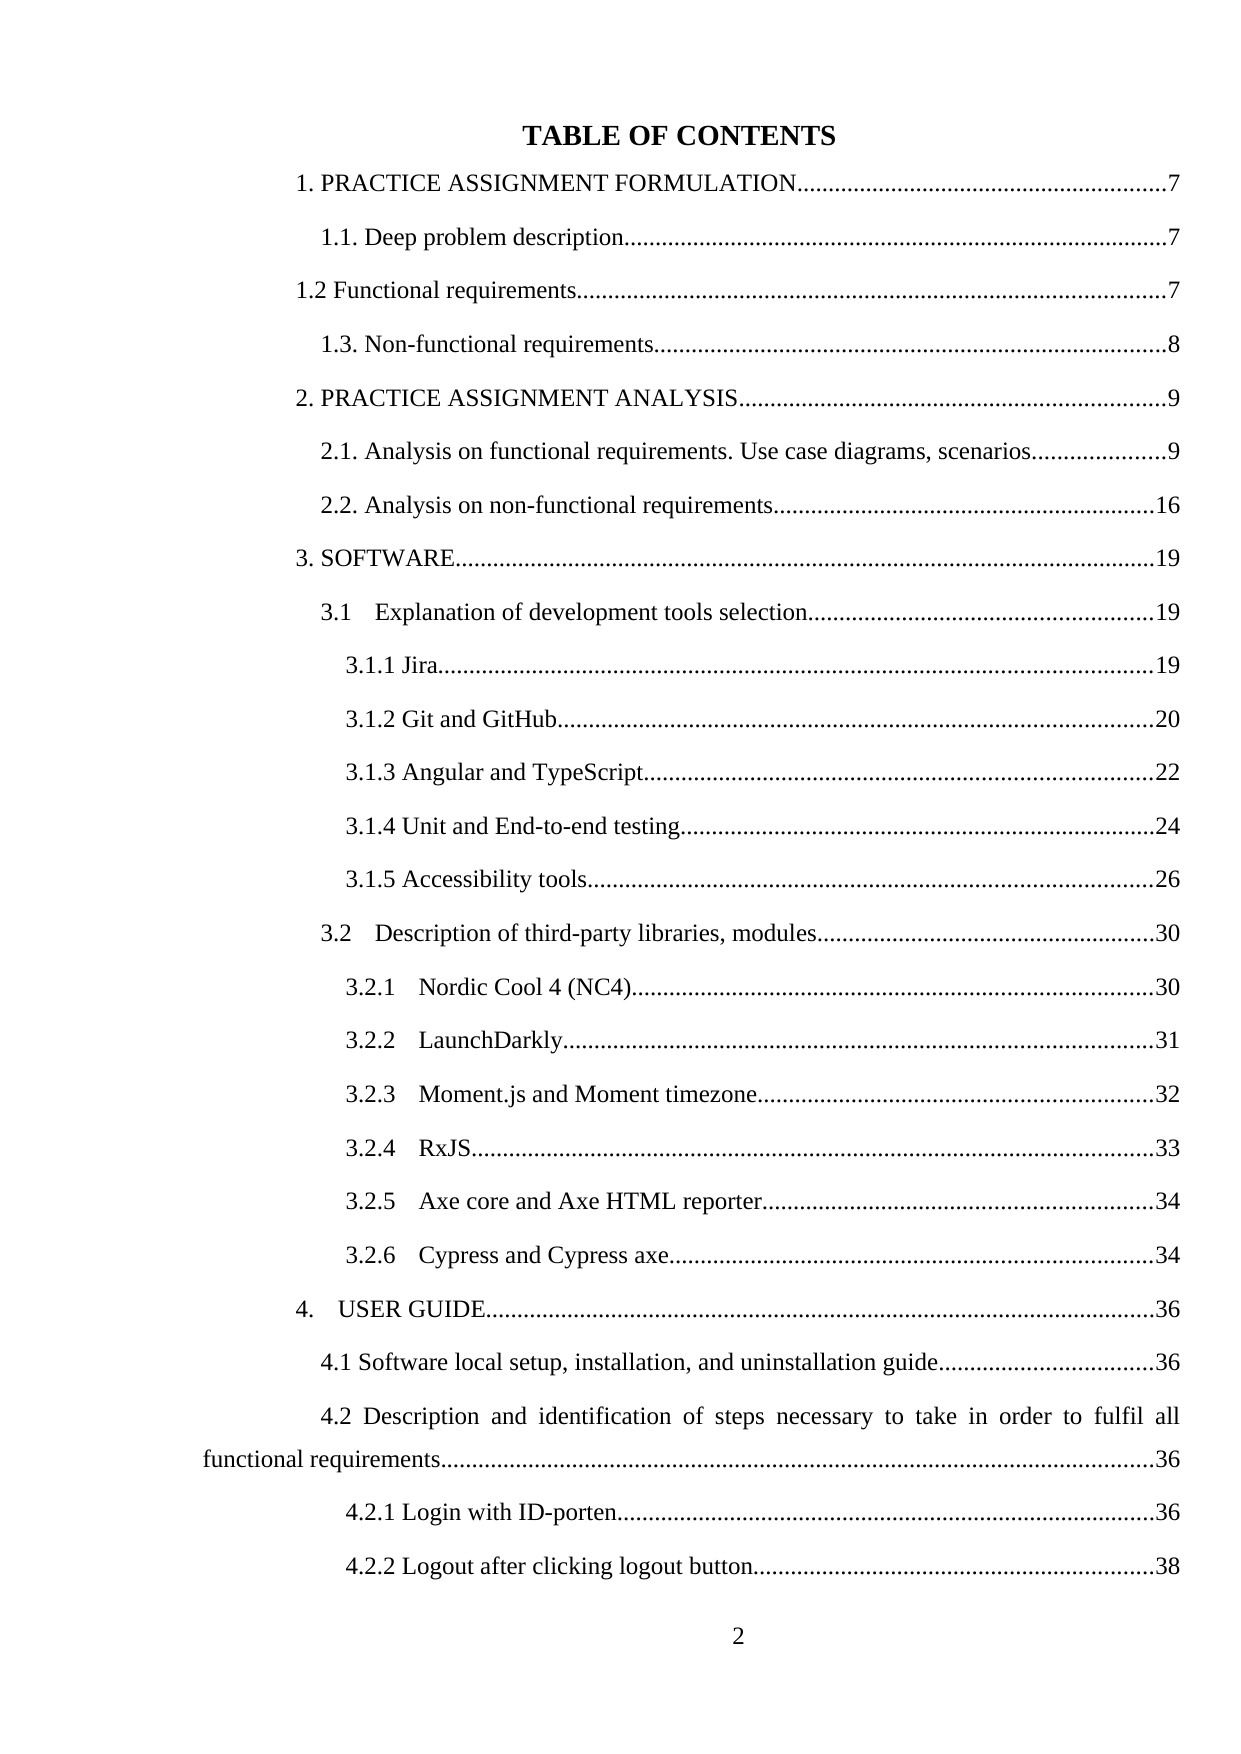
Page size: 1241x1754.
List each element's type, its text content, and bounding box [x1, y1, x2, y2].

text TABLE OF CONTENTS [177, 118, 1181, 152]
text 4.2.2 Logout after clicking logout button 38 [227, 1551, 1181, 1580]
text 3.2.5 Axe core and Axe HTML reporter 34 [227, 1186, 1181, 1215]
text 3.2.6 Cypress and Cypress axe 34 [227, 1240, 1181, 1269]
text 1.1. Deep problem description 7 [202, 222, 1181, 251]
text 3.1.2 Git and GitHub 20 [227, 704, 1181, 733]
text 2.2. Analysis on non-functional requirements. 16 [202, 490, 1181, 518]
text 3. SOFTWARE 19 [177, 543, 1181, 572]
text 3.2.1 Nordic Cool 4 (NC4) 30 [227, 972, 1181, 1001]
text 3.1 Explanation of development tools selection. 19 [202, 597, 1181, 626]
text 4.2.1 Login with ID-porten 36 [227, 1497, 1181, 1526]
text 2. PRACTICE ASSIGNMENT ANALYSIS 9 [177, 383, 1181, 411]
text 3.2 Description of third-party libraries, modules. 30 [202, 918, 1181, 947]
text 3.1.5 Accessibility tools 26 [227, 864, 1181, 893]
text 1.3. Non-functional requirements 8 [202, 329, 1181, 358]
text 2.1. Analysis on functional requirements. Use case diagrams, scenarios. 9 [202, 436, 1181, 465]
text 3.1.1 Jira 19 [227, 650, 1181, 679]
text 3.2.3 Moment.js and Moment timezone 32 [227, 1079, 1181, 1108]
text 3.2.4 RxJS 33 [227, 1133, 1181, 1161]
text 4.2 Description and identification of steps necessary to take in order to fulfil all functional requirements. 36 [202, 1401, 1181, 1473]
text 1.2 Functional requirements 7 [177, 276, 1181, 304]
text 1. PRACTICE ASSIGNMENT FORMULATION 7 [177, 168, 1181, 197]
text 4.1 Software local setup, installation, and uninstallation guide. 36 [202, 1347, 1181, 1376]
text 3.1.3 Angular and TypeScript 22 [227, 757, 1181, 786]
text 4. USER GUIDE 36 [177, 1294, 1181, 1322]
text 3.1.4 Unit and End-to-end testing 24 [227, 811, 1181, 840]
text 3.2.2 LaunchDarkly 31 [227, 1025, 1181, 1054]
